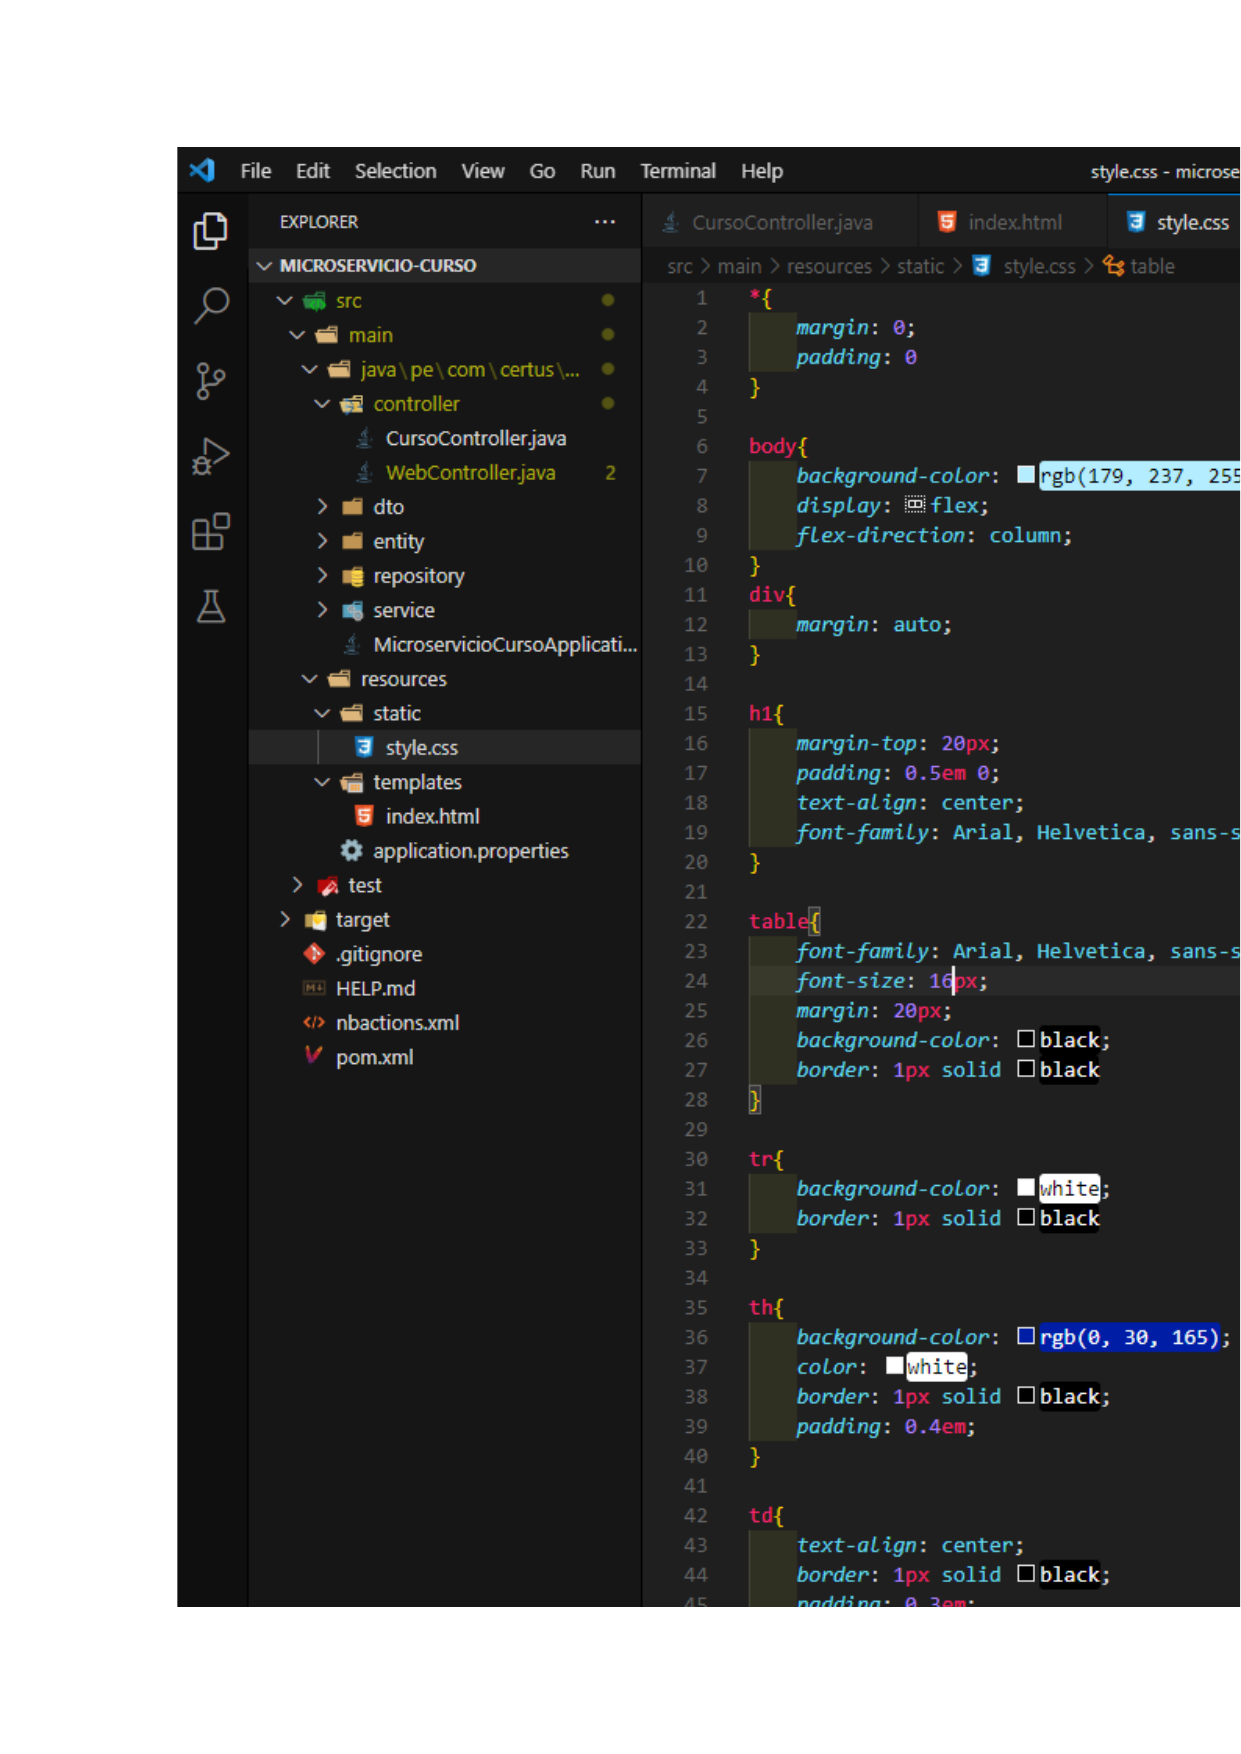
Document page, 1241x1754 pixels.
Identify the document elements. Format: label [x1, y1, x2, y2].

picture [177, 147, 1241, 1607]
